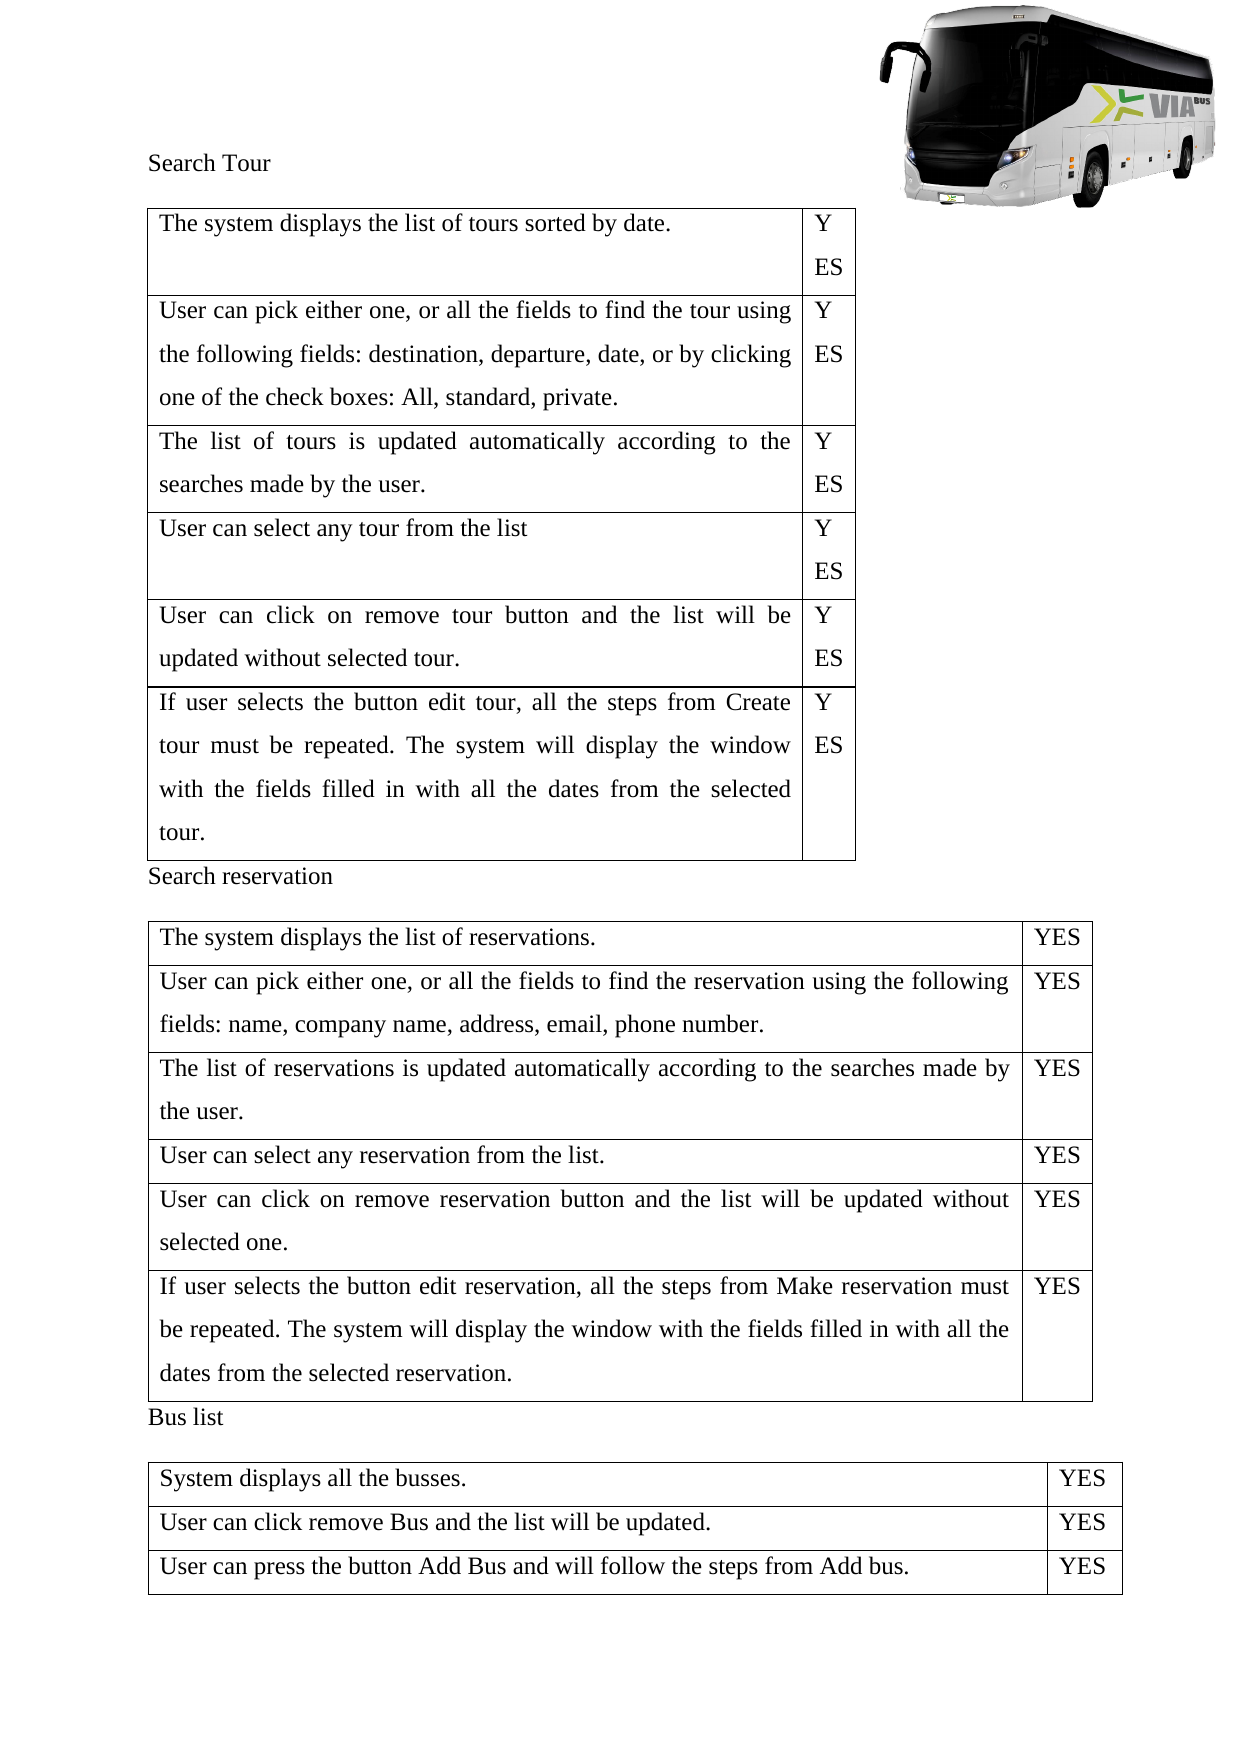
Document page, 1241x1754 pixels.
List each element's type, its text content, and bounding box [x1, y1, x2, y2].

table_cell User can select any reservation from the list. [149, 1140, 1022, 1183]
table_cell User can select any tour from the list [148, 513, 802, 599]
table_cell User can pick either one, or all the fields to find the tour using the following fields: destination, departure, date, or by clicking one of the check boxes: All, standard, private. [148, 296, 802, 425]
table_header The system displays the list of reservations. [149, 922, 1022, 965]
table_header System displays all the busses. [149, 1463, 1047, 1506]
table_cell User can click on remove reservation button and the list will be updated without selected one. [149, 1184, 1022, 1270]
table_cell User can press the button Add Bus and will follow the steps from Add bus. [149, 1551, 1047, 1594]
table_cell YES [803, 513, 855, 599]
table_cell The list of reservations is updated automatically according to the searches made by the user. [149, 1053, 1022, 1139]
table_cell YES [1023, 1184, 1092, 1270]
text Search Tour [148, 148, 895, 176]
table_cell YES [1023, 1140, 1092, 1183]
picture [874, 0, 1218, 213]
table_cell User can pick either one, or all the fields to find the reservation using the following fields: name, company name, address, email, phone number. [149, 966, 1022, 1052]
text Bus list [148, 1402, 1093, 1431]
table_header YES [1048, 1463, 1122, 1506]
table_cell YES [803, 600, 855, 686]
table_cell YES [1048, 1551, 1122, 1594]
text Search reservation [148, 861, 1093, 890]
table_header YES [1023, 922, 1092, 965]
table_cell If user selects the button edit reservation, all the steps from Make reservation must be repeated. The system will display the window with the fields filled in with all the dates from the selected reservation. [149, 1271, 1022, 1401]
table_cell YES [1048, 1507, 1122, 1550]
table_cell YES [1023, 966, 1092, 1052]
table_cell User can click on remove tour button and the list will be updated without selected tour. [148, 600, 802, 686]
table_cell User can click remove Bus and the list will be updated. [149, 1507, 1047, 1550]
table_cell YES [803, 688, 855, 860]
table_cell The list of tours is updated automatically according to the searches made by the user. [148, 426, 802, 512]
table_header The system displays the list of tours sorted by date. [148, 209, 802, 294]
table_header YES [803, 209, 855, 294]
table_cell YES [1023, 1053, 1092, 1139]
table_cell YES [1023, 1271, 1092, 1401]
table_cell If user selects the button edit tour, all the steps from Create tour must be repeated. The system will display the window with the fields filled in with all the dates from the selected tour. [148, 688, 802, 860]
table_cell YES [803, 296, 855, 425]
table_cell YES [803, 426, 855, 512]
